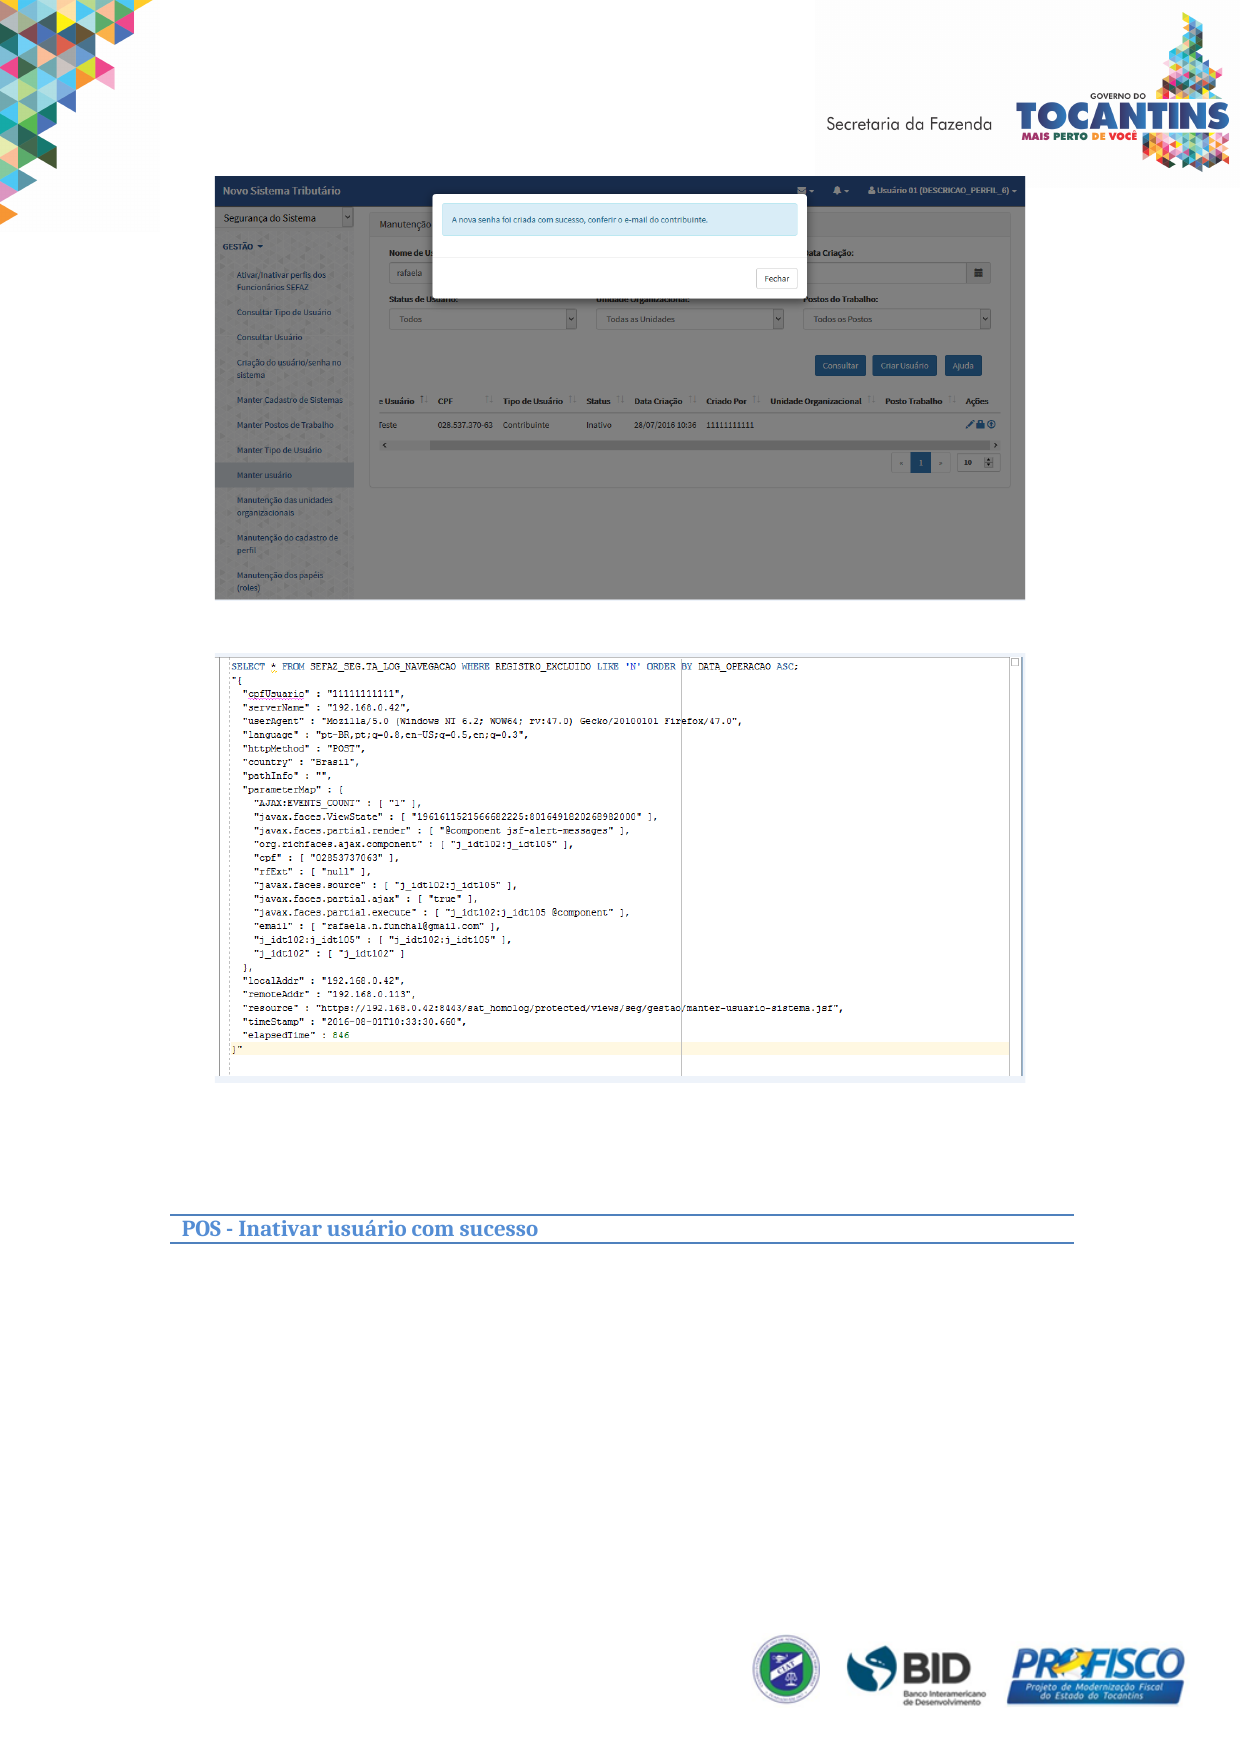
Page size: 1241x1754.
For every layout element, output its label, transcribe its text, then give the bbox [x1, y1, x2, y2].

picture [214, 653, 1026, 1083]
picture [750, 1633, 1191, 1708]
table_header POS - Inativar usuário com sucesso [170, 1216, 1073, 1242]
picture [214, 0, 1241, 601]
picture [0, 0, 161, 232]
